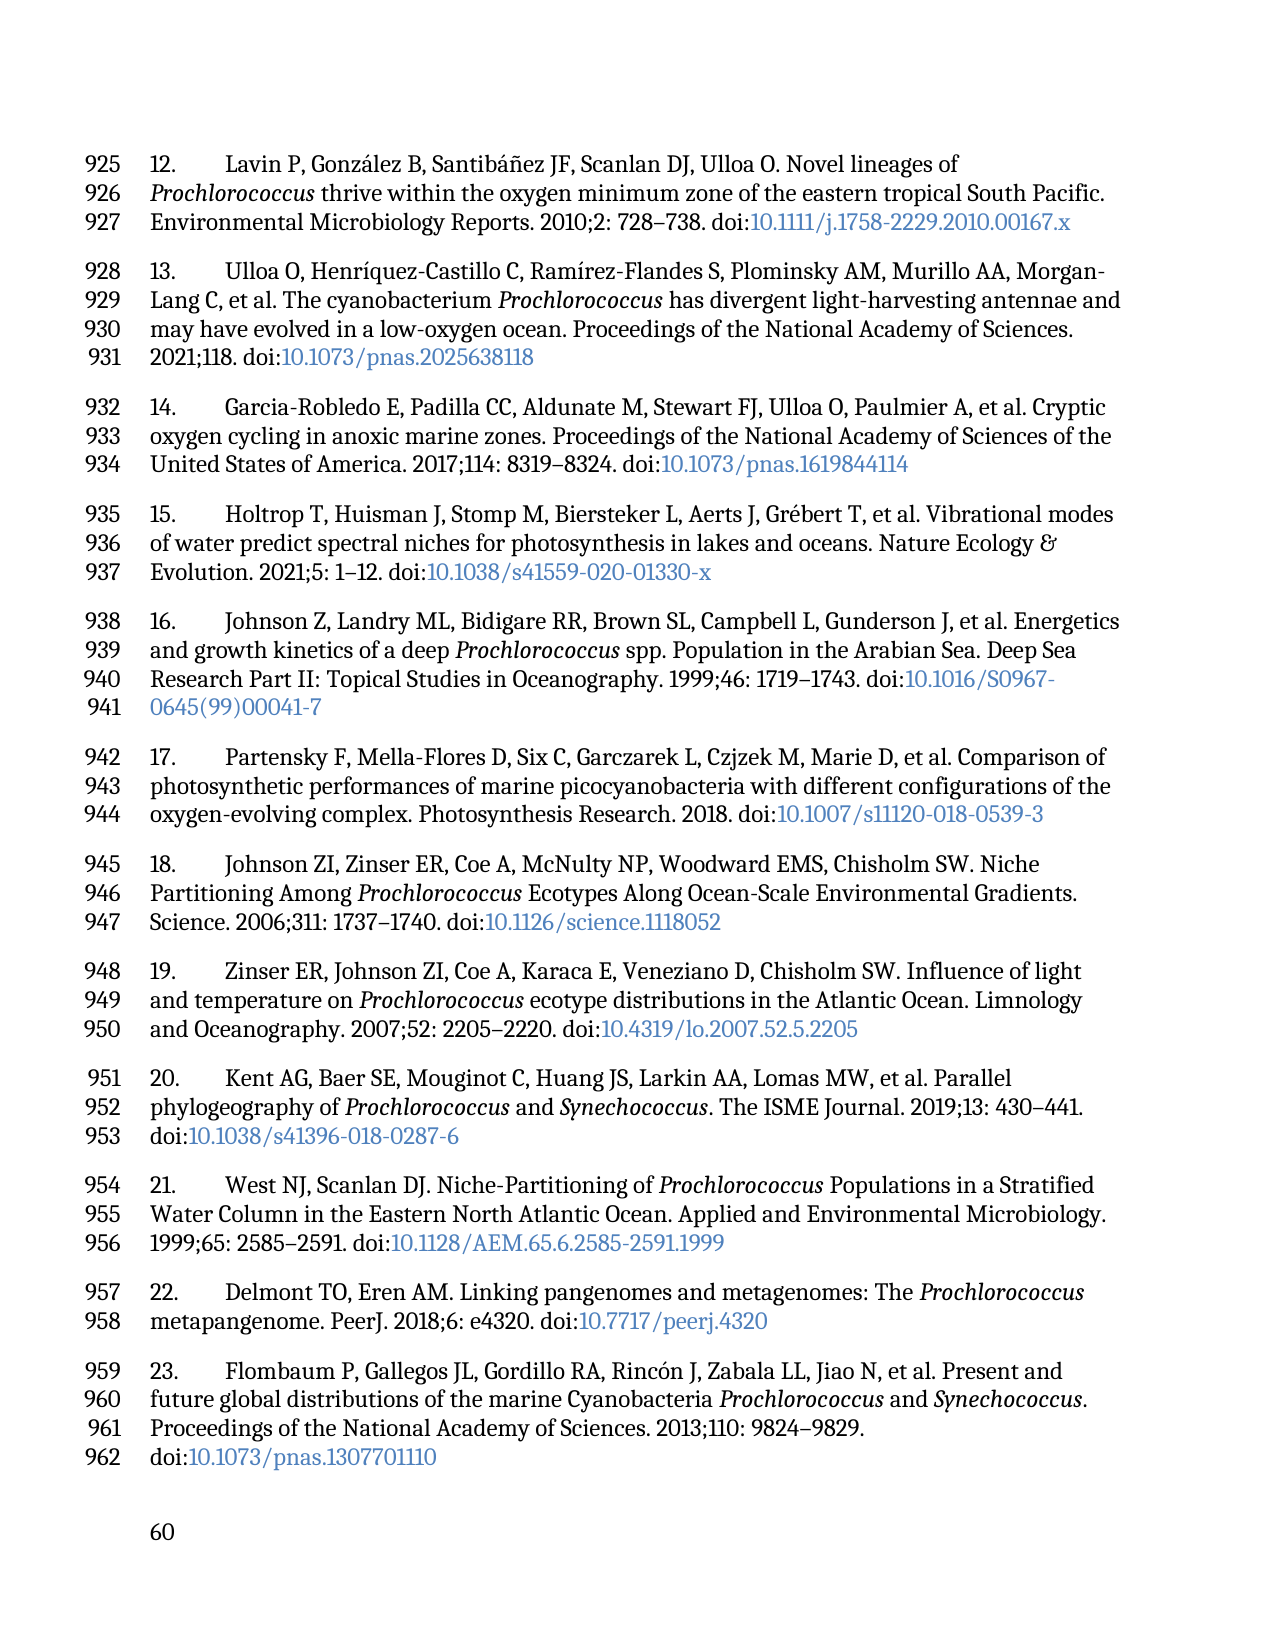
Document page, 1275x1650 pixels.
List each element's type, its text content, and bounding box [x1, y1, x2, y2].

text 14. Garcia-Robledo E, Padilla CC, Aldunate M, Stewart FJ, Ulloa O, Paulmier A, et al. Cryptic oxygen cycling in anoxic marine zones. Proceedings of the National Academy of Sciences of the United States of America. 2017;114: 8319–8324. doi:10.1073/pnas.1619844114 [150, 393, 1125, 479]
text 13. Ulloa O, Henríquez-Castillo C, Ramírez-Flandes S, Plominsky AM, Murillo AA, Morgan-Lang C, et al. The cyanobacterium Prochlorococcus has divergent light-harvesting antennae and may have evolved in a low-oxygen ocean. Proceedings of the National Academy of Sciences. 2021;118. doi:10.1073/pnas.2025638118 [150, 257, 1125, 372]
text 22. Delmont TO, Eren AM. Linking pangenomes and metagenomes: The Prochlorococcus metapangenome. PeerJ. 2018;6: e4320. doi:10.7717/peerj.4320 [150, 1278, 1125, 1336]
text 15. Holtrop T, Huisman J, Stomp M, Biersteker L, Aerts J, Grébert T, et al. Vibrational modes of water predict spectral niches for photosynthesis in lakes and oceans. Nature Ecology & Evolution. 2021;5: 1–12. doi:10.1038/s41559-020-01330-x [150, 500, 1125, 586]
text 12. Lavin P, González B, Santibáñez JF, Scanlan DJ, Ulloa O. Novel lineages of Prochlorococcus thrive within the oxygen minimum zone of the eastern tropical South Pacific. Environmental Microbiology Reports. 2010;2: 728–738. doi:10.1111/j.1758-2229.2010.00167.x [150, 150, 1125, 236]
text 20. Kent AG, Baer SE, Mouginot C, Huang JS, Larkin AA, Lomas MW, et al. Parallel phylogeography of Prochlorococcus and Synechococcus. The ISME Journal. 2019;13: 430–441. doi:10.1038/s41396-018-0287-6 [150, 1064, 1125, 1150]
text 21. West NJ, Scanlan DJ. Niche-Partitioning of Prochlorococcus Populations in a Stratified Water Column in the Eastern North Atlantic Ocean. Applied and Environmental Microbiology. 1999;65: 2585–2591. doi:10.1128/AEM.65.6.2585-2591.1999 [150, 1171, 1125, 1257]
text 23. Flombaum P, Gallegos JL, Gordillo RA, Rincón J, Zabala LL, Jiao N, et al. Present and future global distributions of the marine Cyanobacteria Prochlorococcus and Synechococcus. Proceedings of the National Academy of Sciences. 2013;110: 9824–9829. doi:10.1073/pnas.1307701110 [150, 1357, 1125, 1472]
text 19. Zinser ER, Johnson ZI, Coe A, Karaca E, Veneziano D, Chisholm SW. Influence of light and temperature on Prochlorococcus ecotype distributions in the Atlantic Ocean. Limnology and Oceanography. 2007;52: 2205–2220. doi:10.4319/lo.2007.52.5.2205 [150, 957, 1125, 1043]
text 18. Johnson ZI, Zinser ER, Coe A, McNulty NP, Woodward EMS, Chisholm SW. Niche Partitioning Among Prochlorococcus Ecotypes Along Ocean-Scale Environmental Gradients. Science. 2006;311: 1737–1740. doi:10.1126/science.1118052 [150, 850, 1125, 936]
text 17. Partensky F, Mella-Flores D, Six C, Garczarek L, Czjzek M, Marie D, et al. Comparison of photosynthetic performances of marine picocyanobacteria with different configurations of the oxygen-evolving complex. Photosynthesis Research. 2018. doi:10.1007/s11120-018-0539-3 [150, 743, 1125, 829]
text 16. Johnson Z, Landry ML, Bidigare RR, Brown SL, Campbell L, Gunderson J, et al. Energetics and growth kinetics of a deep Prochlorococcus spp. Population in the Arabian Sea. Deep Sea Research Part II: Topical Studies in Oceanography. 1999;46: 1719–1743. doi:10.1016/S0967-0645(99)00041-7 [150, 607, 1125, 722]
